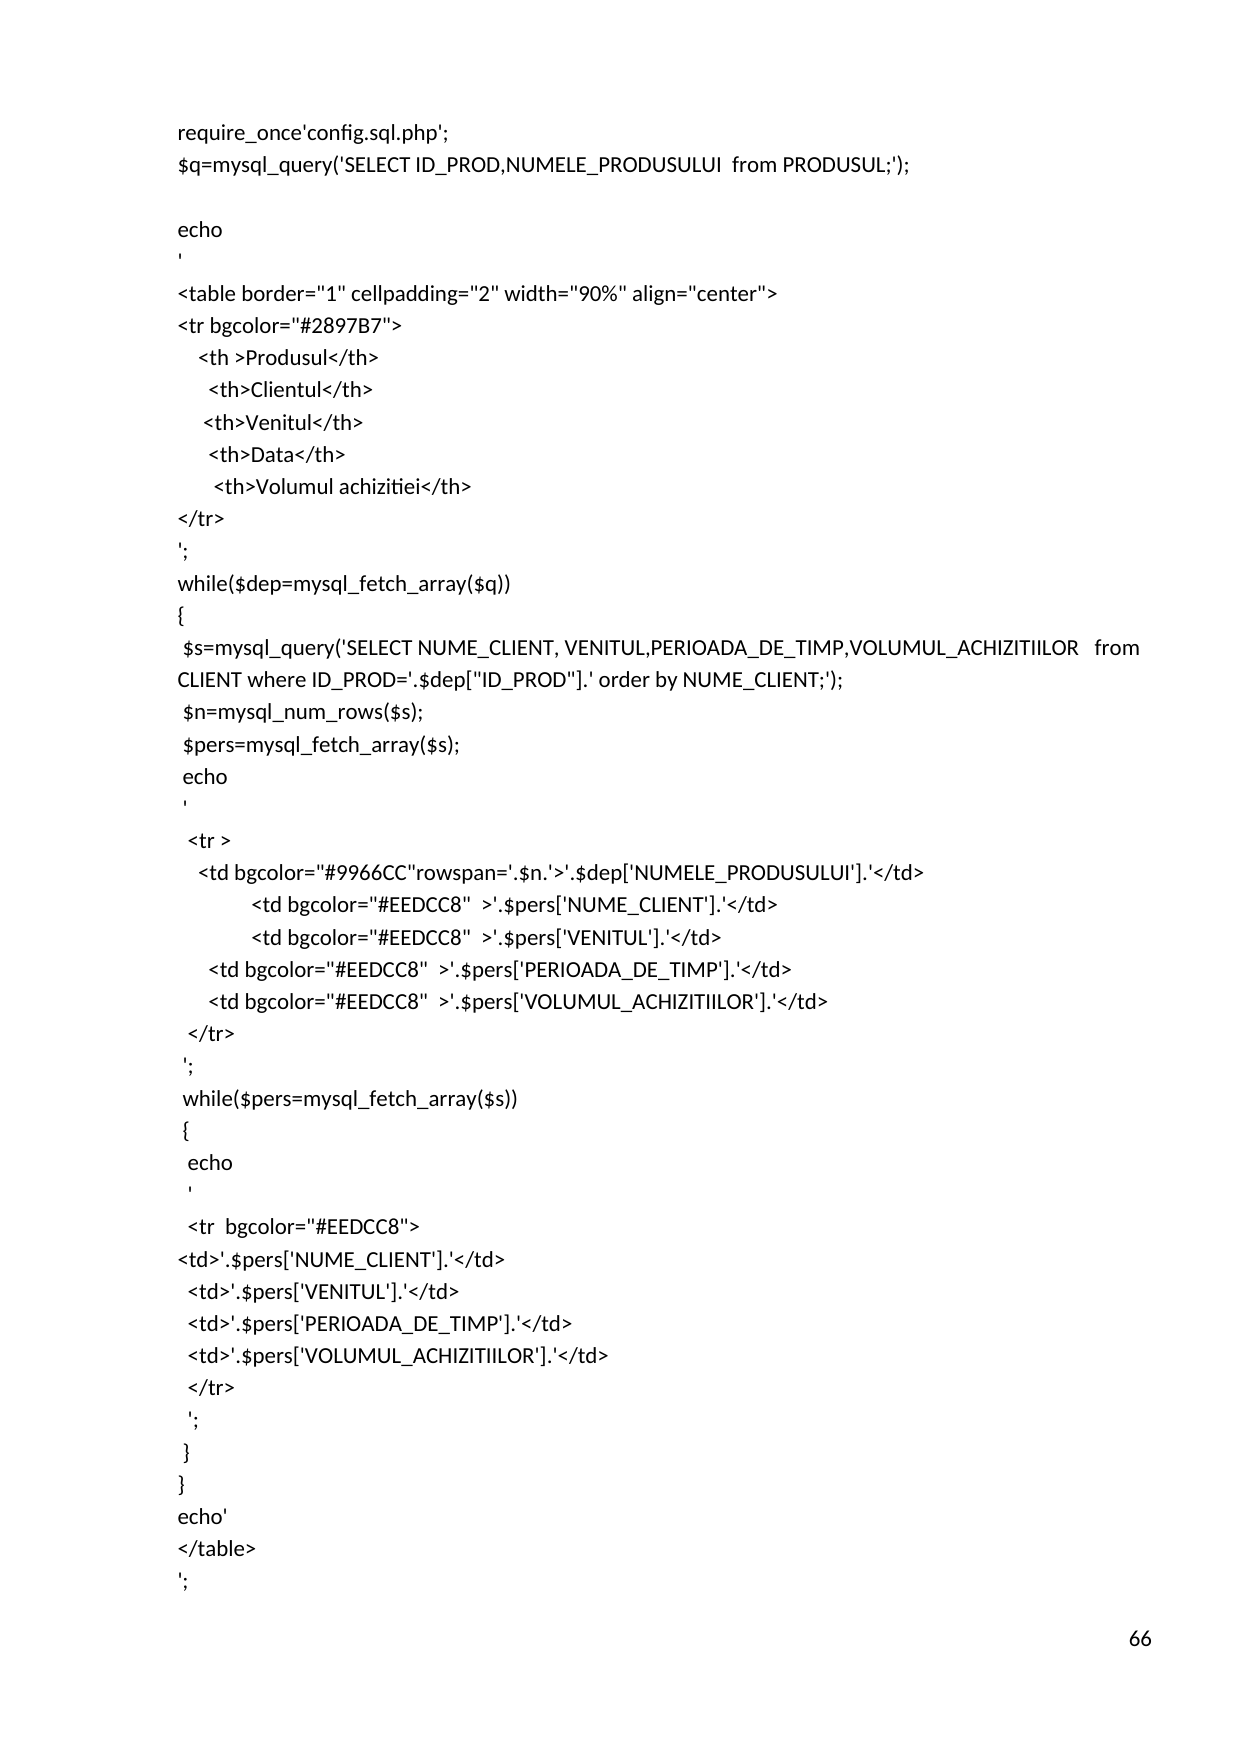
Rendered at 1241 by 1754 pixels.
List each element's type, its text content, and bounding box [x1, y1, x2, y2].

text { [177, 1116, 1152, 1144]
text </tr> [177, 504, 1152, 532]
text <td bgcolor="#EEDCC8" >'.$pers['NUME_CLIENT'].'</td> [177, 891, 1152, 919]
text '; [177, 1052, 1152, 1079]
text </tr> [177, 1019, 1152, 1047]
text '; [177, 537, 1152, 564]
text ' [177, 1180, 1152, 1208]
text } [177, 1470, 1152, 1498]
text require_once'config.sql.php'; [177, 118, 1152, 146]
text { [177, 601, 1152, 629]
text '; [177, 1406, 1152, 1434]
text <th>Clientul</th> [177, 376, 1152, 404]
text <th >Produsul</th> [177, 343, 1152, 371]
text <tr bgcolor="#2897B7"> [177, 311, 1152, 339]
text <td bgcolor="#EEDCC8" >'.$pers['PERIOADA_DE_TIMP'].'</td> [177, 955, 1152, 983]
text $n=mysql_num_rows($s); [177, 697, 1152, 726]
text echo [177, 762, 1152, 790]
text <tr > [177, 826, 1152, 854]
text </table> [177, 1534, 1152, 1562]
text $s=mysql_query('SELECT NUME_CLIENT, VENITUL,PERIOADA_DE_TIMP,VOLUMUL_ACHIZITIILOR from CLIENT where ID_PROD='.$dep["ID_PROD"].' order by NUME_CLIENT;'); [177, 633, 1152, 693]
text <th>Volumul achizitiei</th> [177, 472, 1152, 500]
text echo [177, 1148, 1152, 1176]
text <td bgcolor="#EEDCC8" >'.$pers['VOLUMUL_ACHIZITIILOR'].'</td> [177, 987, 1152, 1015]
text <th>Data</th> [177, 440, 1152, 468]
text ' [177, 247, 1152, 275]
text <tr bgcolor="#EEDCC8"> [177, 1212, 1152, 1241]
text <td>'.$pers['VOLUMUL_ACHIZITIILOR'].'</td> [177, 1341, 1152, 1369]
text </tr> [177, 1373, 1152, 1401]
text <th>Venitul</th> [177, 408, 1152, 436]
text '; [177, 1567, 1152, 1594]
text while($dep=mysql_fetch_array($q)) [177, 569, 1152, 597]
text <td>'.$pers['NUME_CLIENT'].'</td> [177, 1245, 1152, 1273]
text <td bgcolor="#9966CC"rowspan='.$n.'>'.$dep['NUMELE_PRODUSULUI'].'</td> [177, 858, 1152, 886]
text } [177, 1438, 1152, 1466]
text <td>'.$pers['PERIOADA_DE_TIMP'].'</td> [177, 1309, 1152, 1337]
text ' [177, 794, 1152, 822]
text $pers=mysql_fetch_array($s); [177, 730, 1152, 758]
text <td>'.$pers['VENITUL'].'</td> [177, 1277, 1152, 1305]
text <table border="1" cellpadding="2" width="90%" align="center"> [177, 279, 1152, 307]
text $q=mysql_query('SELECT ID_PROD,NUMELE_PRODUSULUI from PRODUSUL;'); [177, 150, 1152, 178]
text <td bgcolor="#EEDCC8" >'.$pers['VENITUL'].'</td> [177, 923, 1152, 951]
text while($pers=mysql_fetch_array($s)) [177, 1084, 1152, 1112]
text echo [177, 215, 1152, 243]
text echo' [177, 1502, 1152, 1530]
